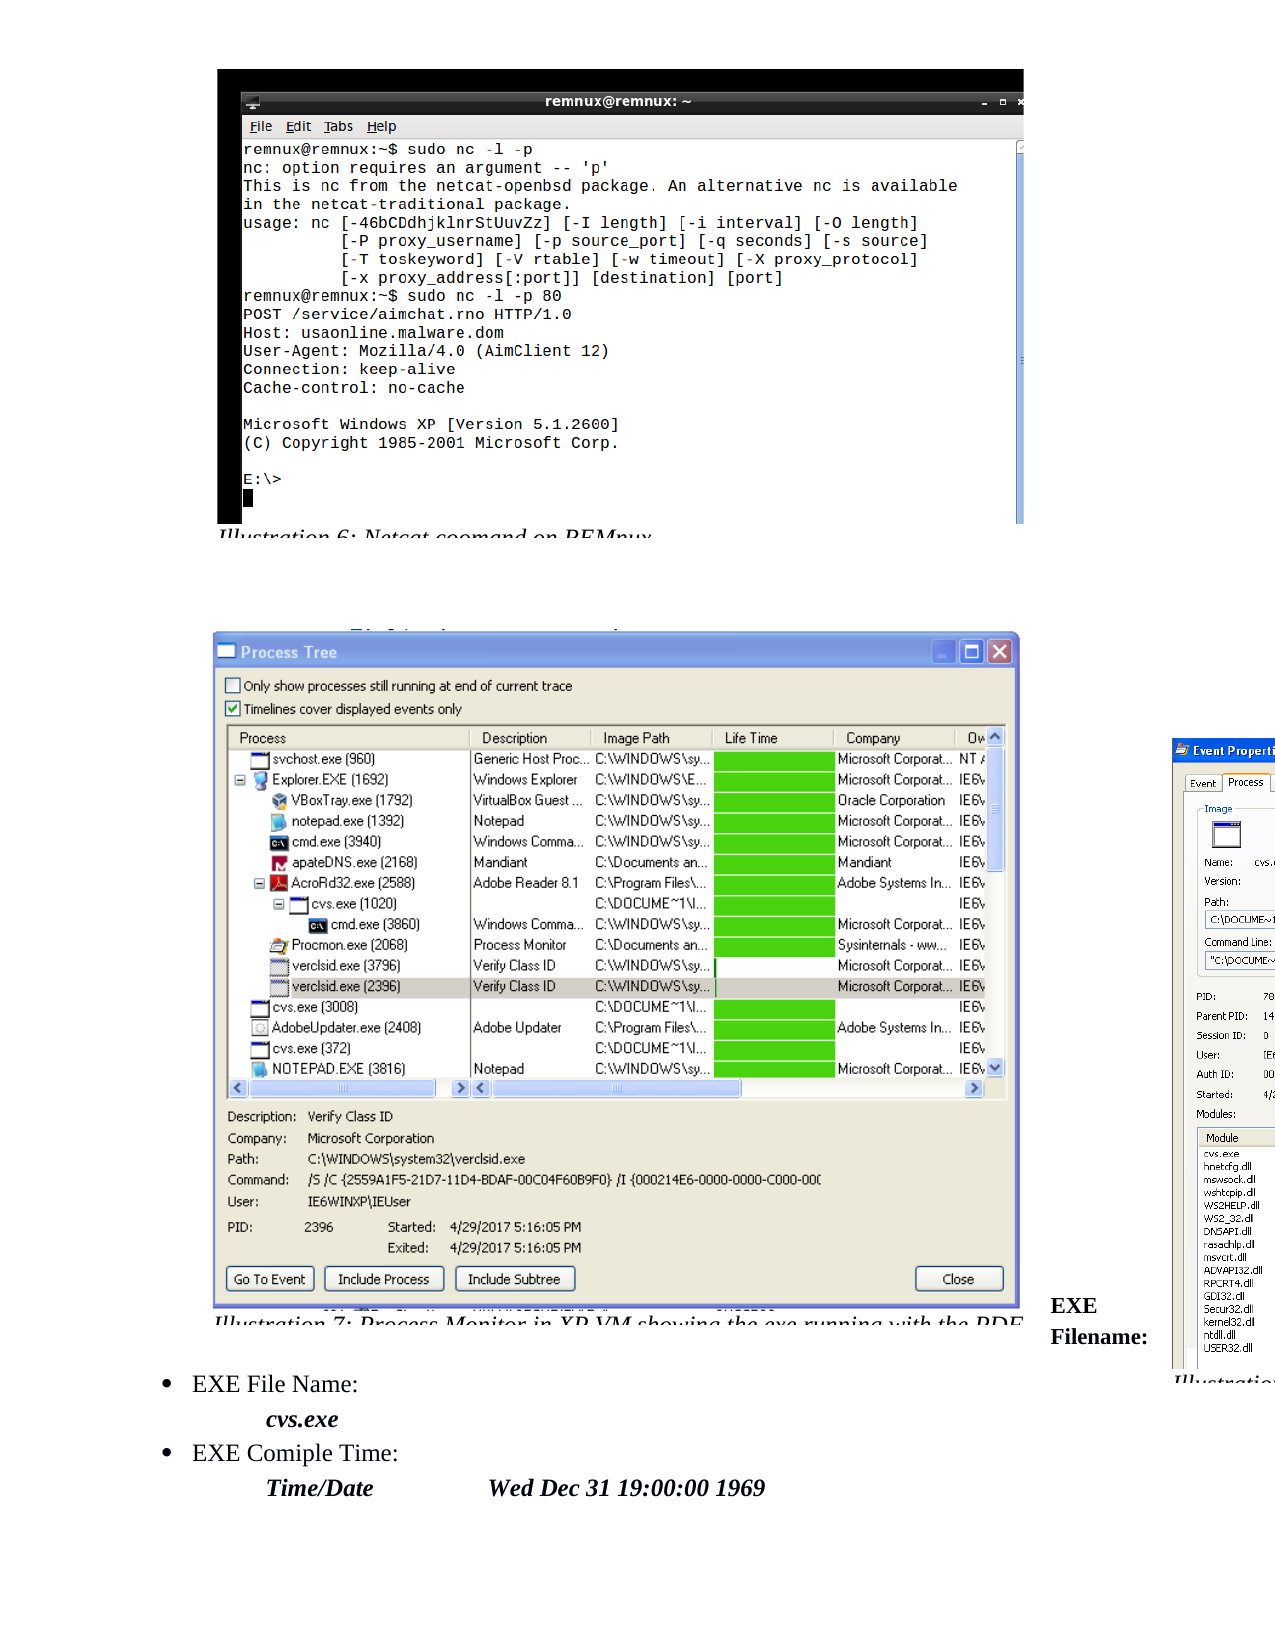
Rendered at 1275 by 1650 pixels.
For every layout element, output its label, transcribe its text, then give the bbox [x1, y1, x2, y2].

list Time/Date Wed Dec 31 19:00:00 1969 [265, 1473, 1157, 1502]
picture [1172, 738, 1275, 1369]
text cvs.exe [118, 1404, 1157, 1433]
picture [217, 69, 1024, 524]
text EXE Filename: [118, 1292, 1157, 1350]
list EXE Comiple Time: [162, 1438, 1157, 1467]
list EXE File Name: [162, 1369, 1157, 1398]
picture [212, 629, 1023, 1311]
